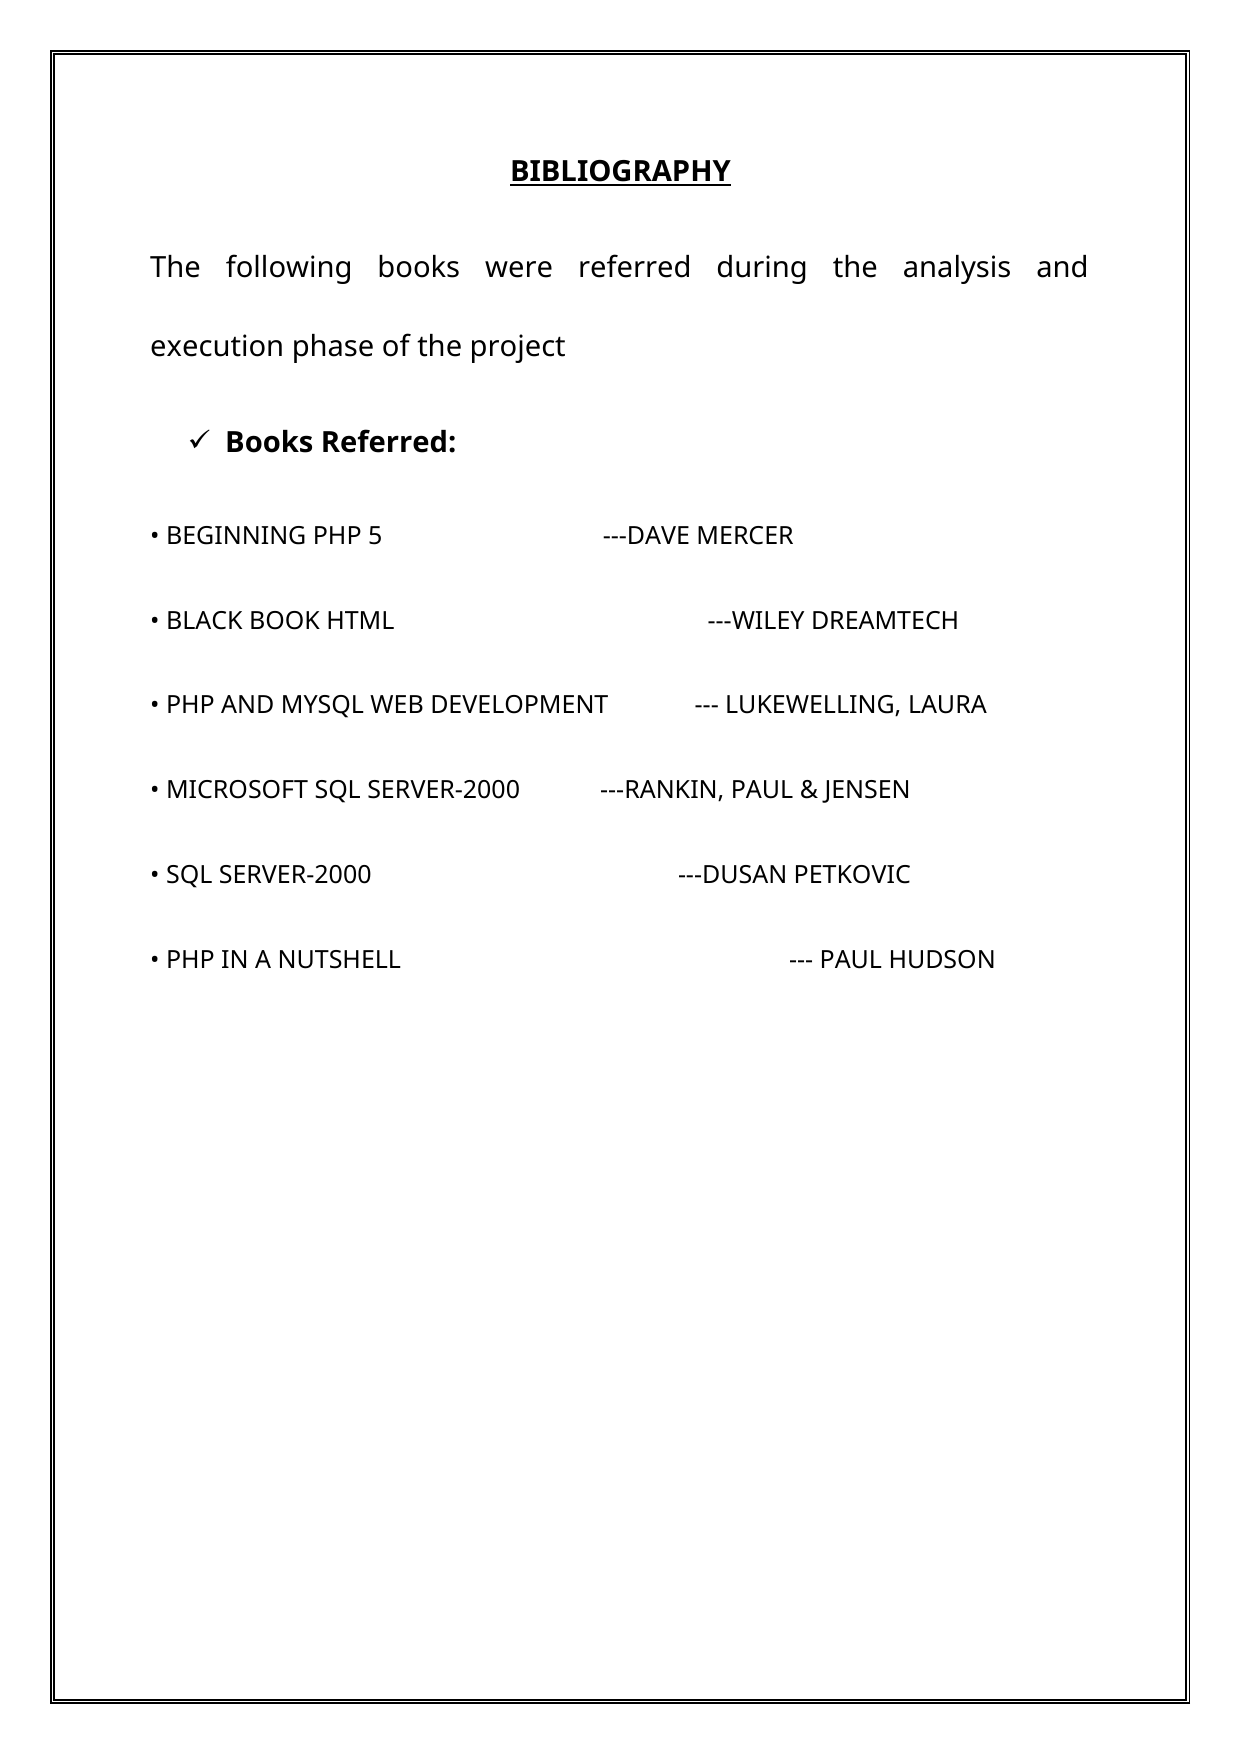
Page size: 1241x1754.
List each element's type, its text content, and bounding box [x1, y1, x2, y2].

text • PHP AND MYSQL WEB DEVELOPMENT --- LUKEWELLING, LAURA [150, 687, 1090, 721]
list Books Referred: [187, 421, 1090, 461]
text • MICROSOFT SQL SERVER-2000 ---RANKIN, PAUL & JENSEN [150, 772, 1090, 806]
text • SQL SERVER-2000 ---DUSAN PETKOVIC [150, 857, 1090, 891]
text • PHP IN A NUTSHELL --- PAUL HUDSON [150, 941, 1090, 976]
text • BLACK BOOK HTML ---WILEY DREAMTECH [150, 602, 1090, 636]
text • BEGINNING PHP 5 ---DAVE MERCER [150, 517, 1090, 552]
text The following books were referred during the analysis and execution phase of the project [150, 246, 1090, 365]
text BIBLIOGRAPHY [150, 150, 1090, 190]
